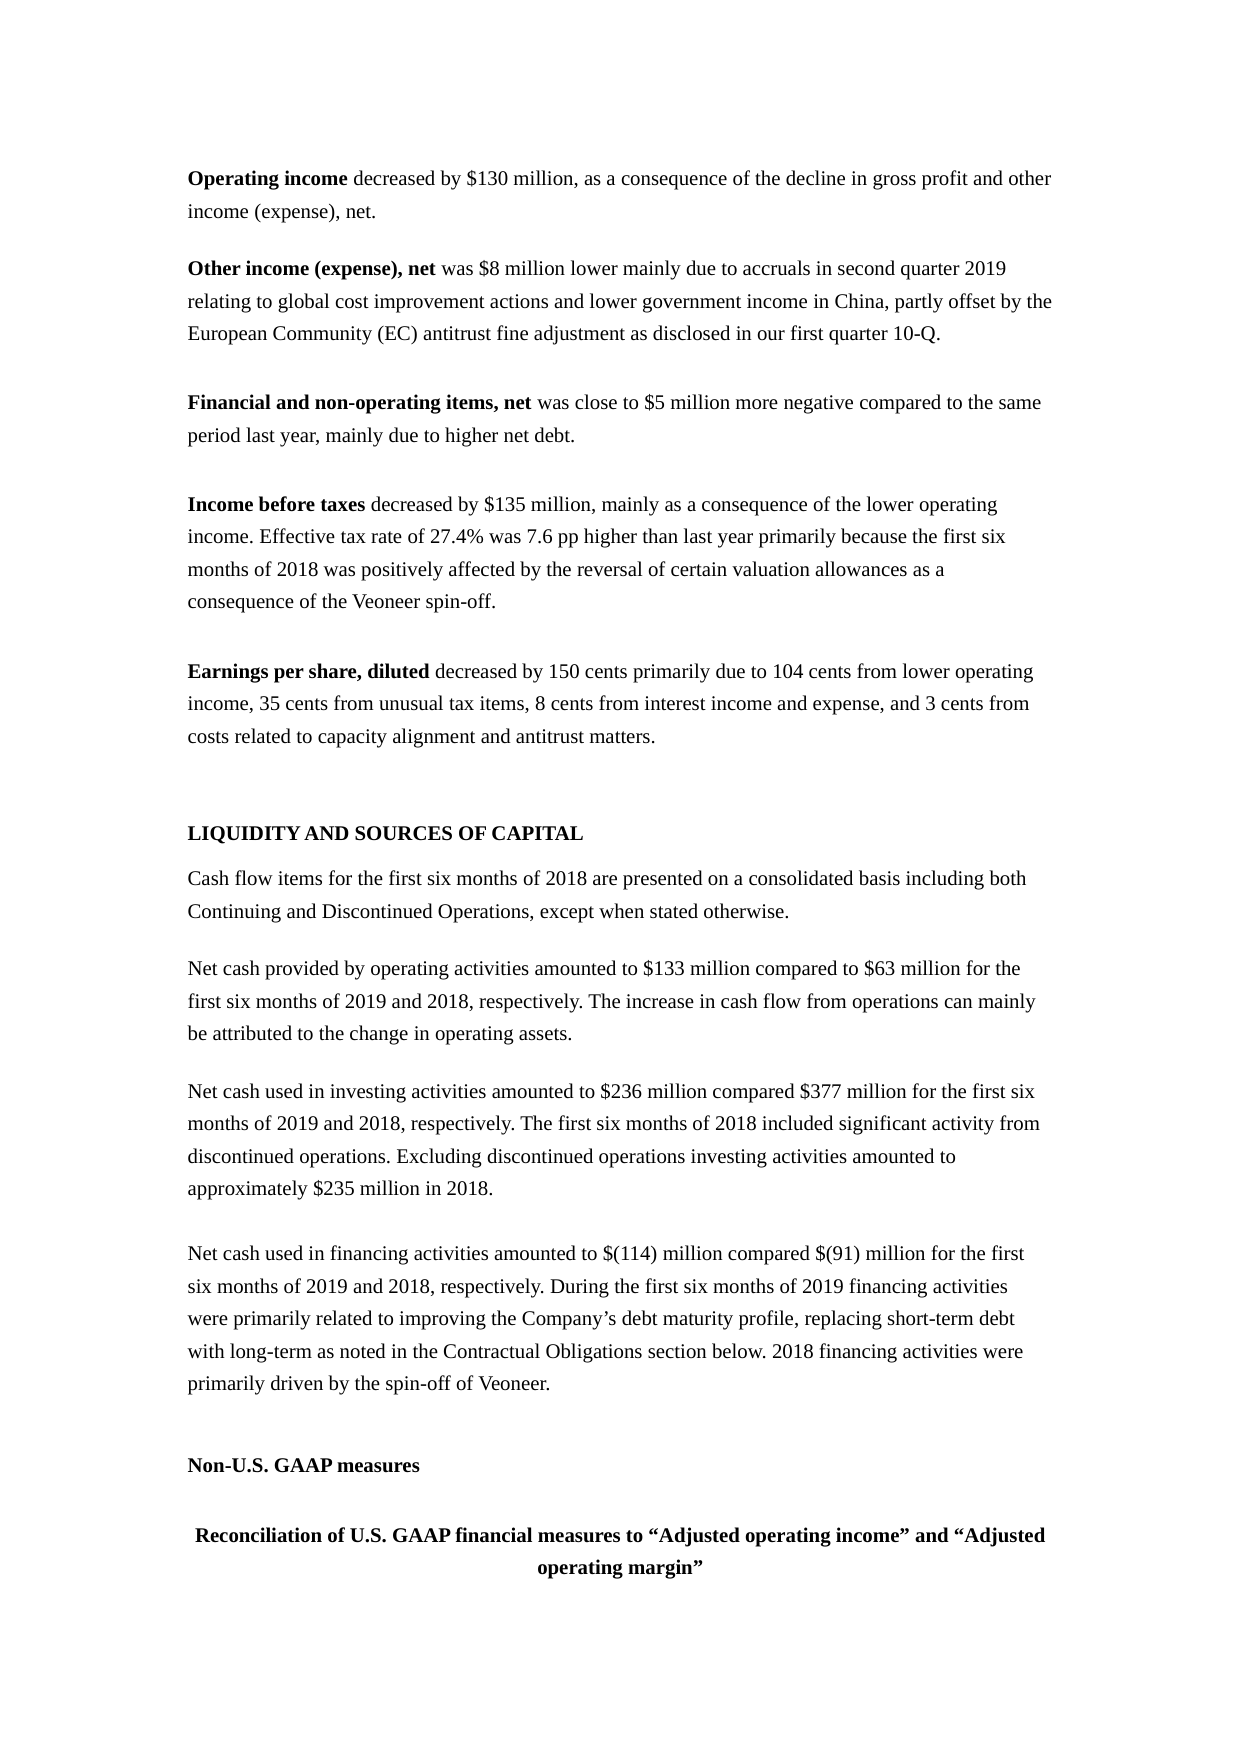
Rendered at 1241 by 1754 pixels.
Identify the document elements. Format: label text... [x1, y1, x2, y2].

text Non-U.S. GAAP measures [187, 1449, 1053, 1481]
text Reconciliation of U.S. GAAP financial measures to “Adjusted operating income” and “Adjusted operating margin” [187, 1519, 1053, 1584]
text Financial and non-operating items, net was close to $5 million more negative compared to the same period last year, mainly due to higher net debt. [187, 386, 1053, 451]
text Cash flow items for the first six months of 2018 are presented on a consolidated basis including both Continuing and Discontinued Operations, except when stated otherwise. [187, 862, 1053, 927]
text Other income (expense), net was $8 million lower mainly due to accruals in second quarter 2019 relating to global cost improvement actions and lower government income in China, partly offset by the European Community (EC) antitrust fine adjustment as disclosed in our first quarter 10-Q. [187, 252, 1053, 349]
text Net cash used in financing activities amounted to $(114) million compared $(91) million for the first six months of 2019 and 2018, respectively. During the first six months of 2019 financing activities were primarily related to improving the Company’s debt maturity profile, replacing short-term debt with long-term as noted in the Contractual Obligations section below. 2018 financing activities were primarily driven by the spin-off of Veoneer. [187, 1237, 1053, 1399]
text LIQUIDITY AND SOURCES OF CAPITAL [187, 817, 1053, 849]
text Earnings per share, diluted decreased by 150 cents primarily due to 104 cents from lower operating income, 35 cents from unusual tax items, 8 cents from interest income and expense, and 3 cents from costs related to capacity alignment and antitrust matters. [187, 654, 1053, 752]
text Net cash used in investing activities amounted to $236 million compared $377 million for the first six months of 2019 and 2018, respectively. The first six months of 2018 included significant activity from discontinued operations. Excluding discontinued operations investing activities amounted to approximately $235 million in 2018. [187, 1074, 1053, 1204]
text Operating income decreased by $130 million, as a consequence of the decline in gross profit and other income (expense), net. [187, 162, 1053, 227]
text Net cash provided by operating activities amounted to $133 million compared to $63 million for the first six months of 2019 and 2018, respectively. The increase in cash flow from operations can mainly be attributed to the change in operating assets. [187, 952, 1053, 1049]
text Income before taxes decreased by $135 million, mainly as a consequence of the lower operating income. Effective tax rate of 27.4% was 7.6 pp higher than last year primarily because the first six months of 2018 was positively affected by the reversal of certain valuation allowances as a consequence of the Veoneer spin-off. [187, 488, 1053, 618]
